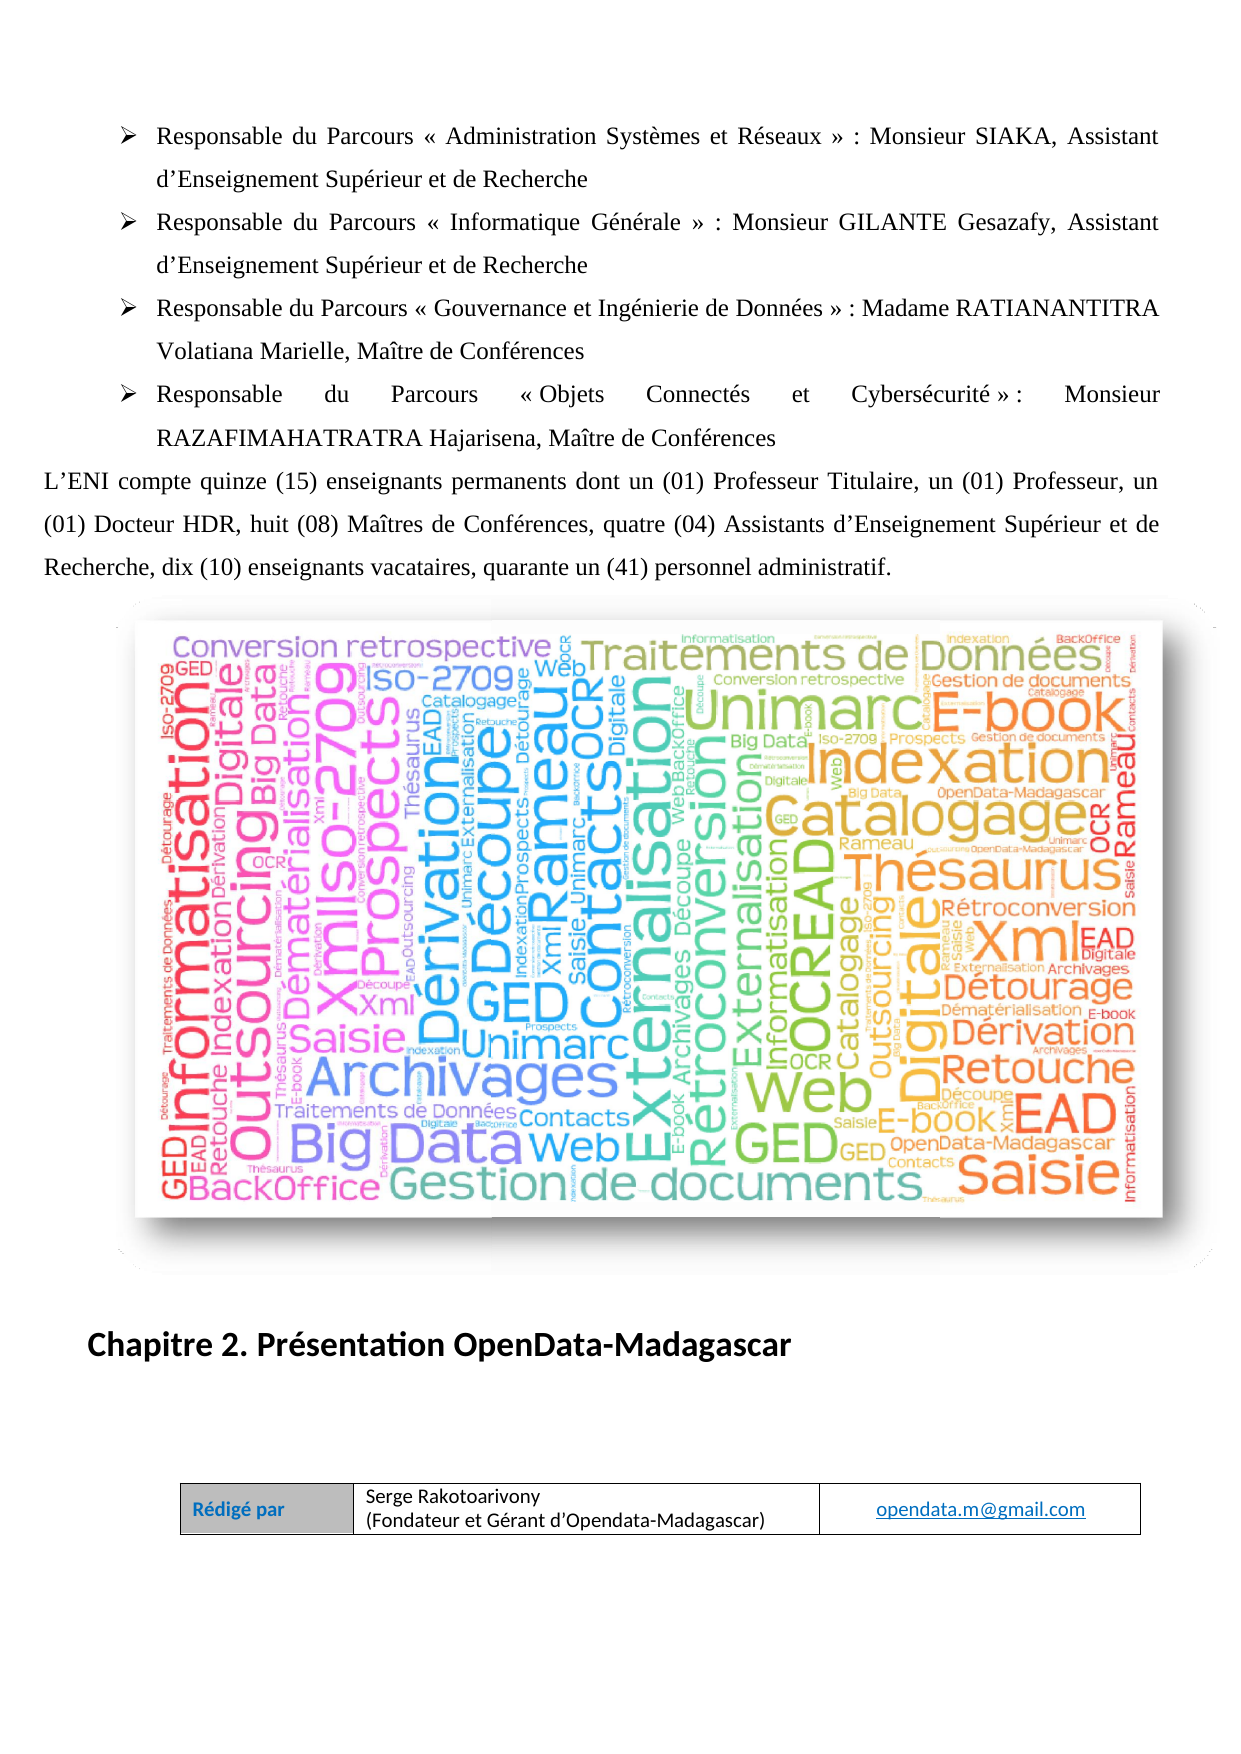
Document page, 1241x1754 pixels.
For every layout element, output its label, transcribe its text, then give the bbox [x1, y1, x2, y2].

list Responsable du Parcours « Objets Connectés et Cybersécurité » : Monsieur RAZAFIMAHATRATRA Hajarisena, Maître de Conférences [119, 379, 1160, 451]
picture [116, 599, 1220, 1271]
table_header opendata.m@gmail.com [820, 1484, 1140, 1533]
list Responsable du Parcours « Administration Systèmes et Réseaux » : Monsieur SIAKA, Assistant d’Enseignement Supérieur et de Recherche [119, 121, 1160, 193]
subtitle Chapitre 2. Présentation OpenData-Madagascar [44, 1322, 1160, 1366]
list Responsable du Parcours « Informatique Générale » : Monsieur GILANTE Gesazafy, Assistant d’Enseignement Supérieur et de Recherche [119, 207, 1160, 279]
list Responsable du Parcours « Gouvernance et Ingénierie de Données » : Madame RATIANANTITRA Volatiana Marielle, Maître de Conférences [119, 293, 1160, 365]
text L’ENI compte quinze (15) enseignants permanents dont un (01) Professeur Titulaire, un (01) Professeur, un (01) Docteur HDR, huit (08) Maîtres de Conférences, quatre (04) Assistants d’Enseignement Supérieur et de Recherche, dix (10) enseignants vacataires, quarante un (41) personnel administratif. [44, 466, 1160, 581]
table_header Serge Rakotoarivony (Fondateur et Gérant d’Opendata-Madagascar) [354, 1484, 819, 1533]
table_header Rédigé par [181, 1484, 353, 1533]
